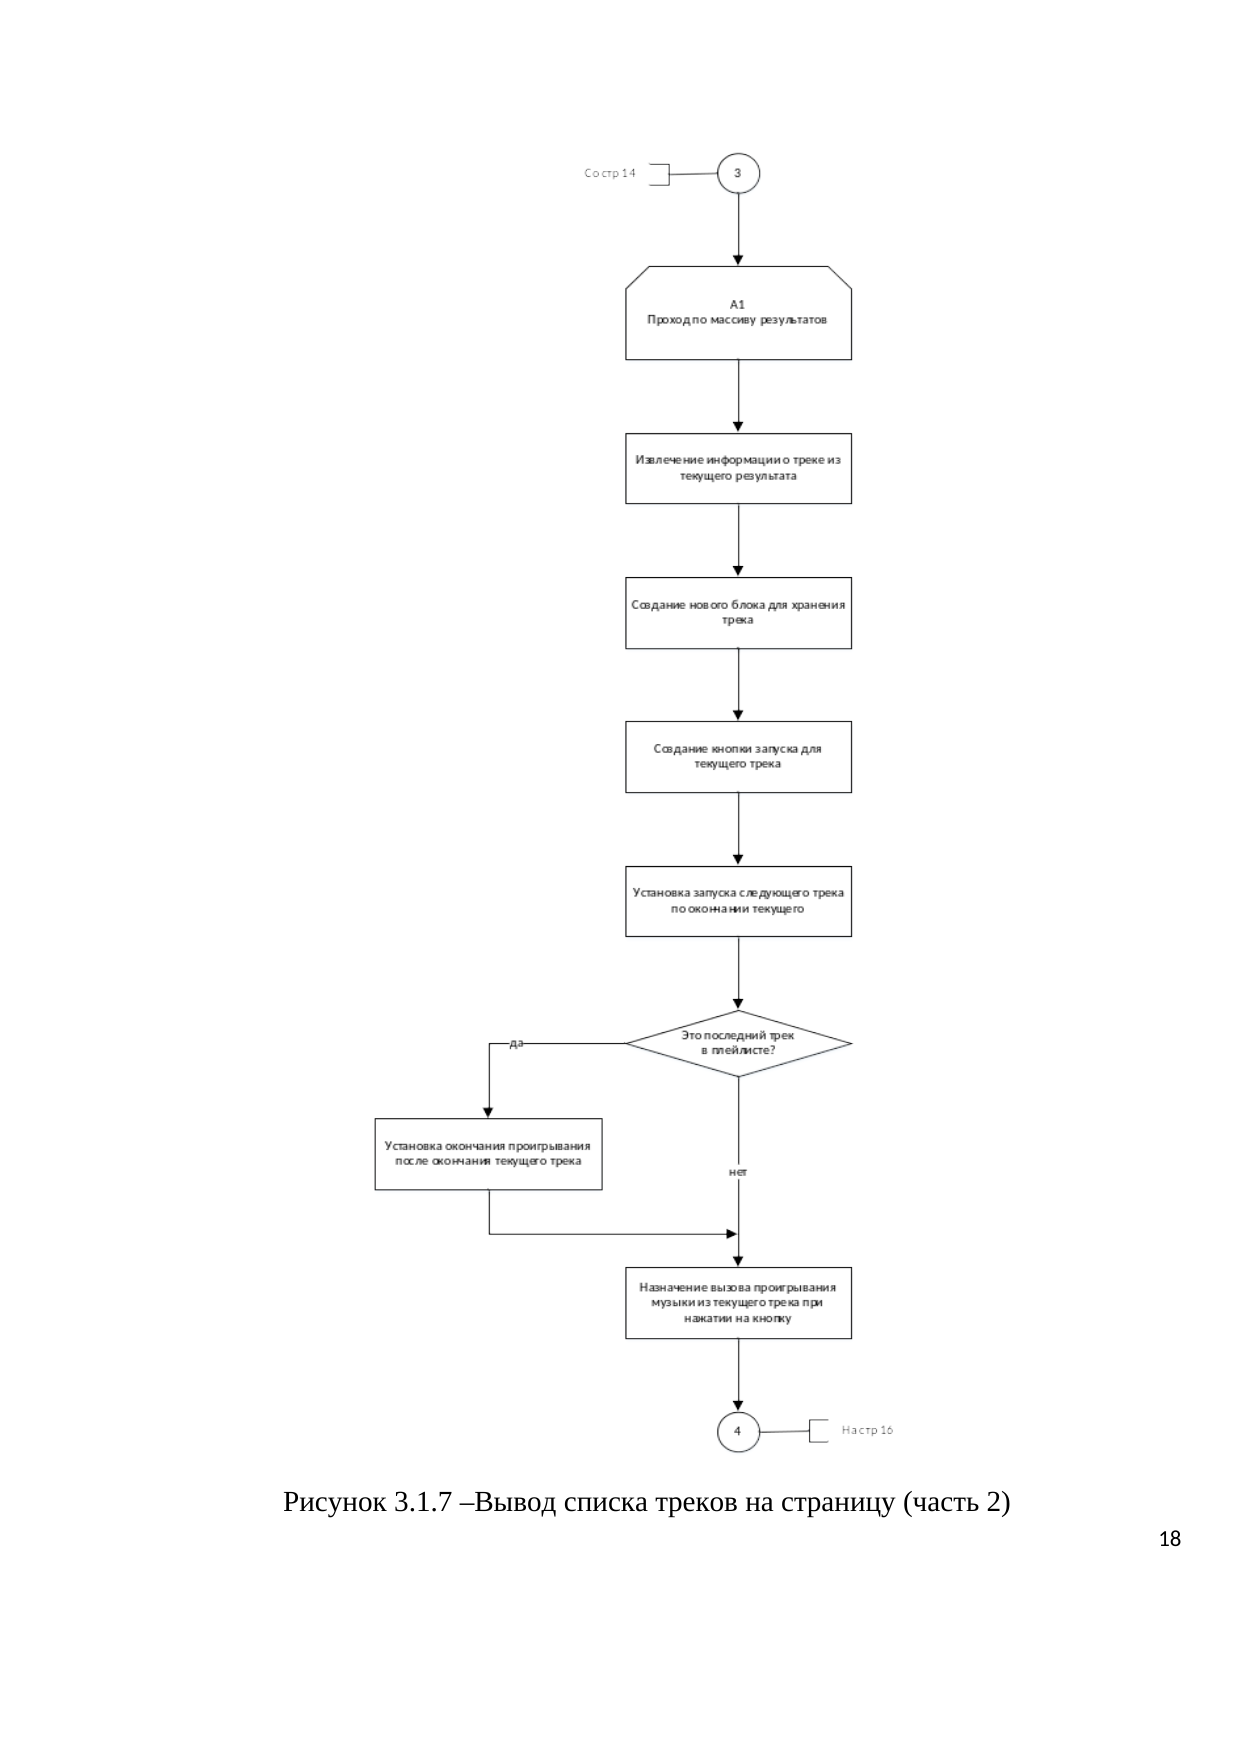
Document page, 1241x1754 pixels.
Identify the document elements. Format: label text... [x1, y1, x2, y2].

text Рисунок 3.1.7 –Вывод списка треков на страницу (часть 2) [112, 1484, 1181, 1518]
